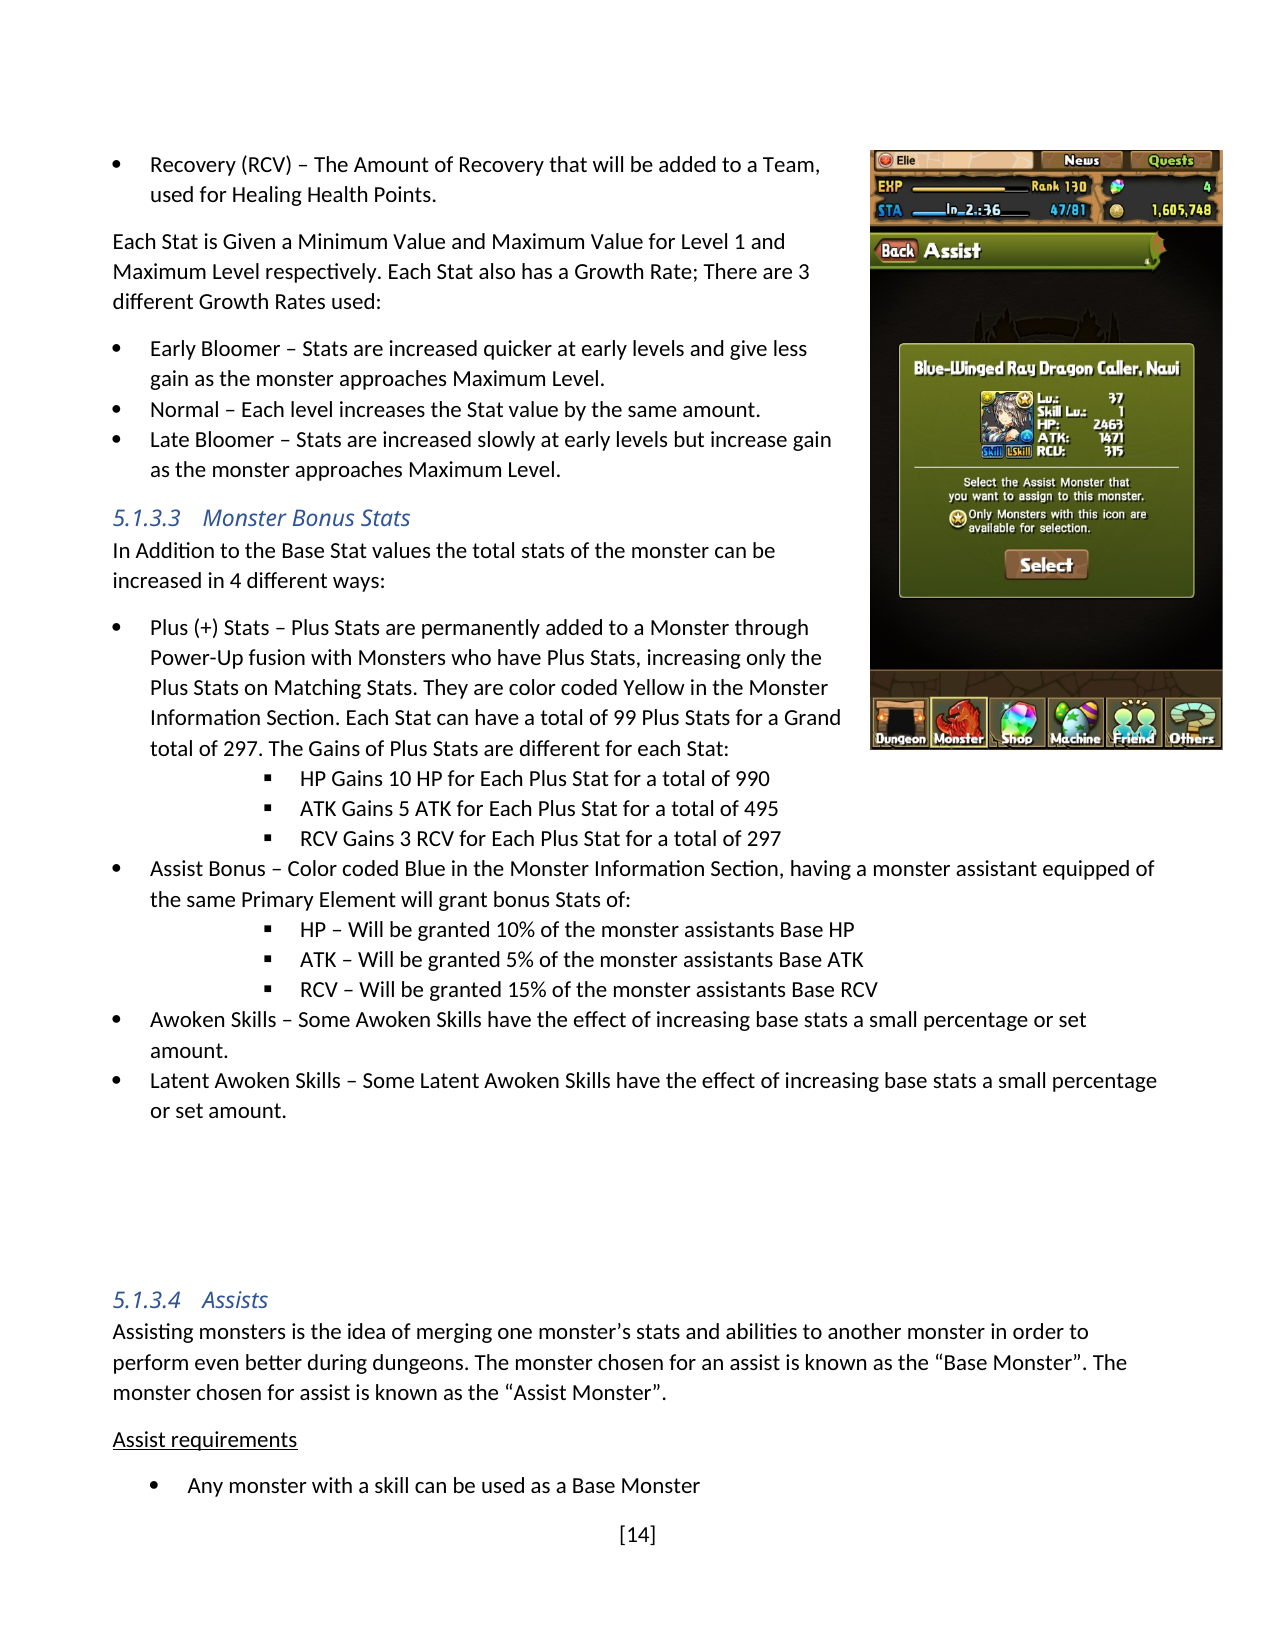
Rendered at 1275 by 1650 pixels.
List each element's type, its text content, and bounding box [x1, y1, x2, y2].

list ATK – Will be granted 5% of the monster assistants Base ATK [262, 945, 1162, 973]
text In Addition to the Base Stat values the total stats of the monster can be increased in 4 different ways: [112, 536, 870, 594]
text Assist requirements [112, 1425, 1162, 1453]
list Early Bloomer – Stats are increased quicker at early levels and give less gain as the monster approaches Maximum Level. [112, 334, 870, 393]
subtitle Monster Bonus Stats [112, 502, 870, 533]
list Plus (+) Stats – Plus Stats are permanently added to a Monster through Power-Up fusion with Monsters who have Plus Stats, increasing only the Plus Stats on Matching Stats. They are color coded Yellow in the Monster Information Section. Each Stat can have a total of 99 Plus Stats for a Grand total of 297. The Gains of Plus Stats are different for each Stat: [112, 613, 1162, 762]
list RCV – Will be granted 15% of the monster assistants Base RCV [262, 975, 1162, 1003]
list Late Bloomer – Stats are increased slowly at early levels but increase gain as the monster approaches Maximum Level. [112, 425, 870, 483]
list Assist Bonus – Color coded Blue in the Monster Information Section, having a monster assistant equipped of the same Primary Element will grant bonus Stats of: [112, 854, 1162, 913]
list Any monster with a skill can be used as a Base Monster [150, 1472, 1162, 1500]
list RCV Gains 3 RCV for Each Plus Stat for a total of 297 [262, 824, 1162, 852]
list HP Gains 10 HP for Each Plus Stat for a total of 990 [262, 764, 1162, 792]
list Awoken Skills – Some Awoken Skills have the effect of increasing base stats a small percentage or set amount. [112, 1006, 1162, 1064]
text Assisting monsters is the idea of merging one monster’s stats and abilities to another monster in order to perform even better during dungeons. The monster chosen for an assist is known as the “Base Monster”. The monster chosen for assist is known as the “Assist Monster”. [112, 1317, 1162, 1406]
list Normal – Each level increases the Stat value by the same amount. [112, 395, 870, 423]
subtitle Assists [112, 1284, 1162, 1315]
list Recovery (RCV) – The Amount of Recovery that will be added to a Team, used for Healing Health Points. [112, 150, 870, 208]
list Latent Awoken Skills – Some Latent Awoken Skills have the effect of increasing base stats a small percentage or set amount. [112, 1066, 1162, 1124]
list ATK Gains 5 ATK for Each Plus Stat for a total of 495 [262, 794, 1162, 822]
text Each Stat is Given a Minimum Value and Maximum Value for Level 1 and Maximum Level respectively. Each Stat also has a Growth Rate; There are 3 different Growth Rates used: [112, 227, 870, 316]
list HP – Will be granted 10% of the monster assistants Base HP [262, 915, 1162, 943]
picture [870, 150, 1223, 750]
